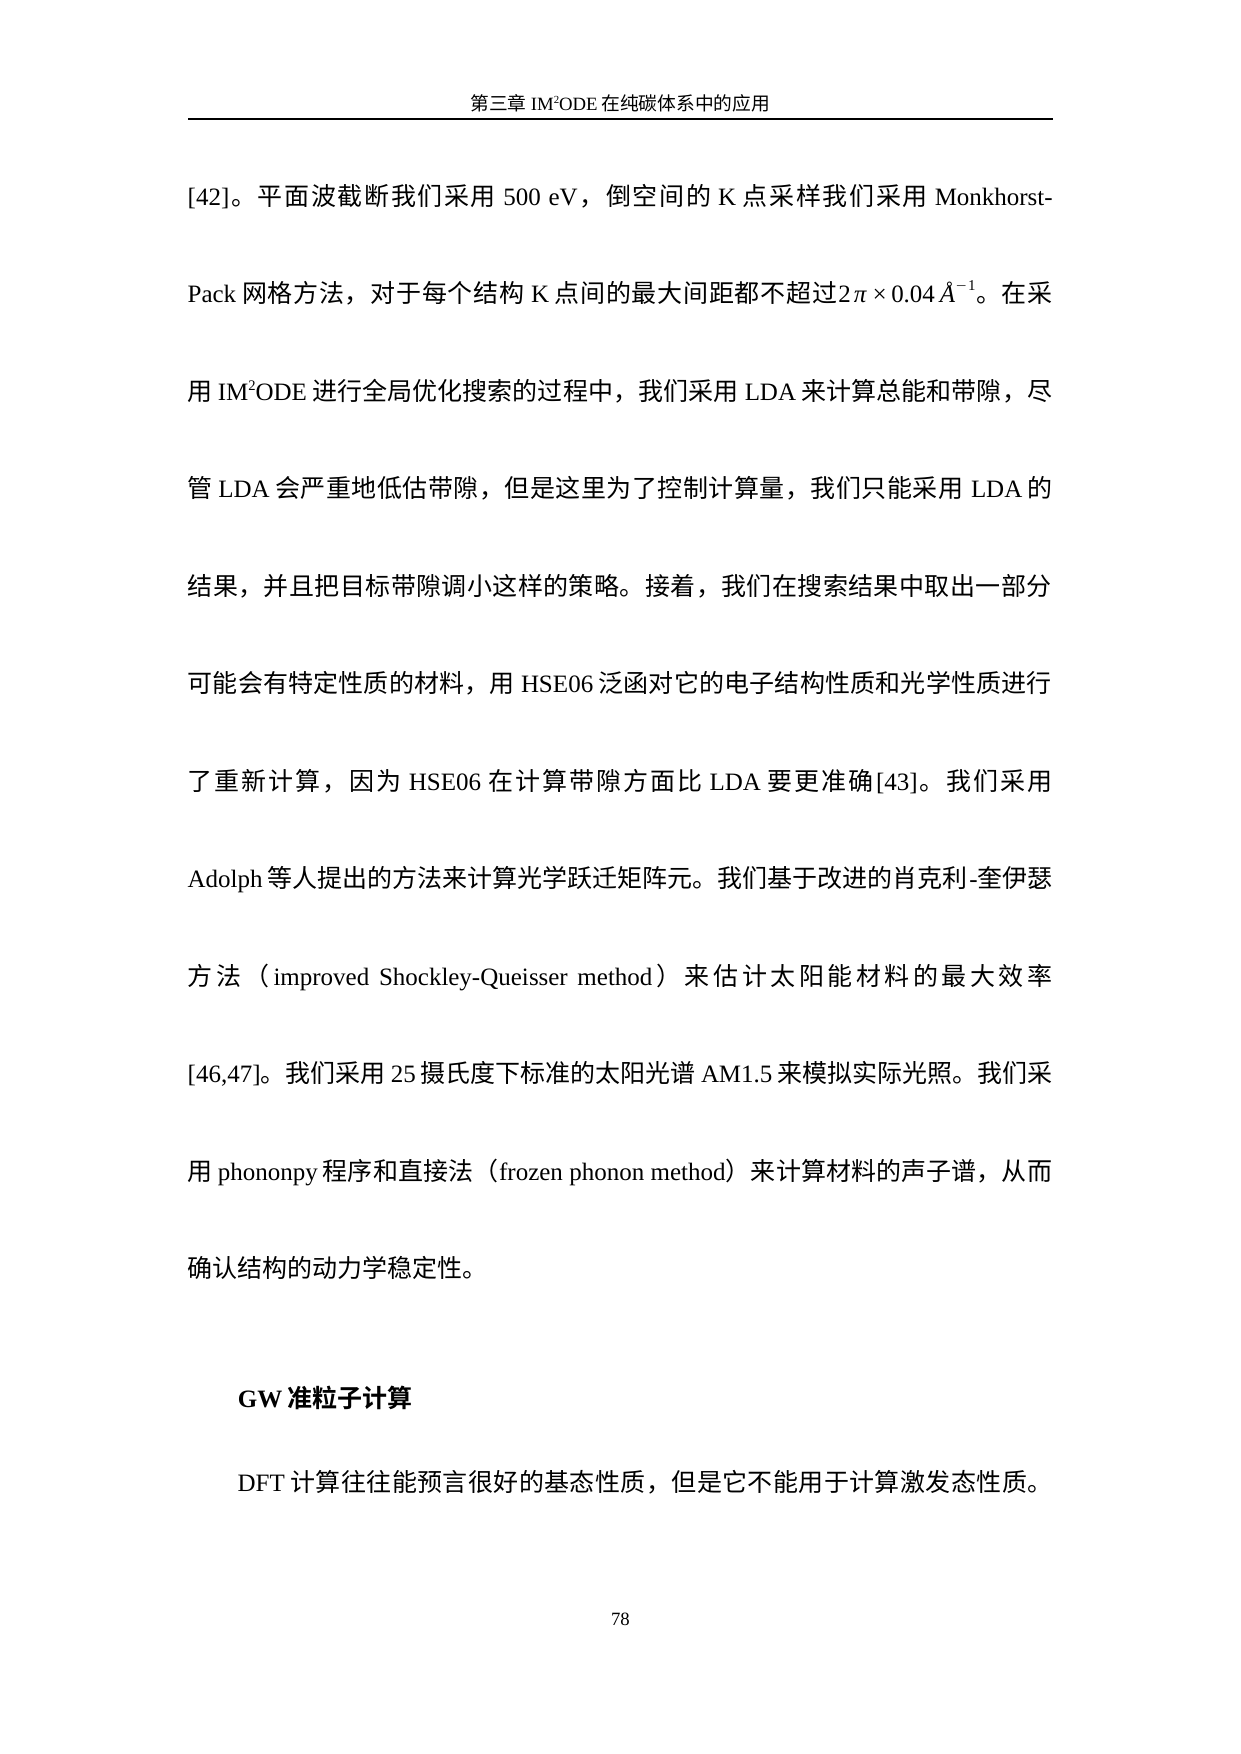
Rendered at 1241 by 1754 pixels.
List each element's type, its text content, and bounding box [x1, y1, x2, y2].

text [187, 1448, 1053, 1513]
text GW准粒子计算 [187, 1364, 1053, 1429]
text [187, 162, 1053, 1299]
